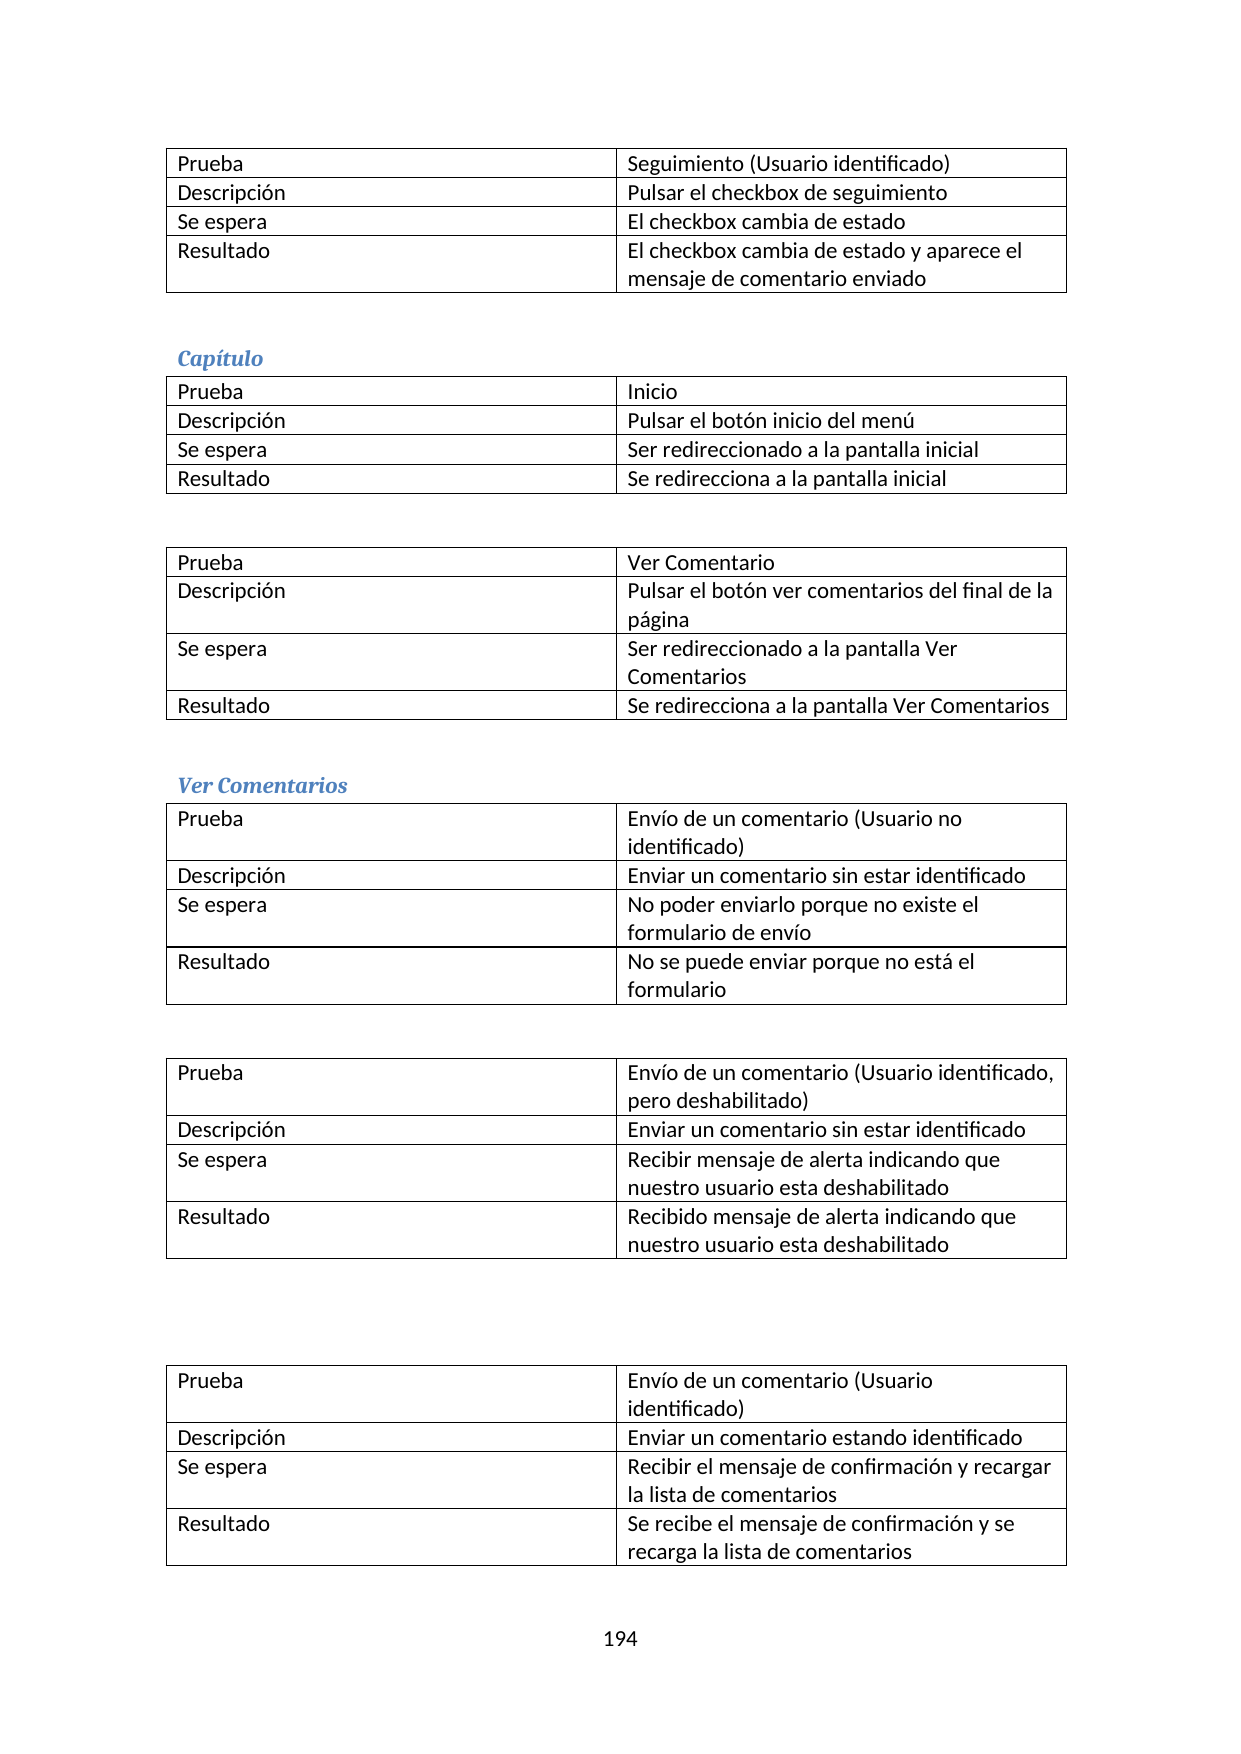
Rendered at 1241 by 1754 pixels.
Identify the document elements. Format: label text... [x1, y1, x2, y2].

table_cell Pulsar el botón ver comentarios del final de la página [617, 577, 1066, 633]
table_header Prueba [167, 548, 616, 576]
table_header Prueba [167, 149, 616, 177]
table_cell Ser redireccionado a la pantalla Ver Comentarios [617, 634, 1066, 690]
table_cell Recibido mensaje de alerta indicando que nuestro usuario esta deshabilitado [617, 1202, 1066, 1258]
table_cell Se redirecciona a la pantalla inicial [617, 465, 1066, 492]
table_cell Descripción [167, 1116, 616, 1144]
table_header Envío de un comentario (Usuario no identificado) [617, 804, 1066, 860]
table_cell Resultado [167, 948, 616, 1003]
table_cell Descripción [167, 1423, 616, 1451]
table_header Prueba [167, 1366, 616, 1422]
table_cell Resultado [167, 236, 616, 292]
table_cell Se espera [167, 890, 616, 946]
table_cell Se espera [167, 1145, 616, 1201]
table_cell Descripción [167, 406, 616, 434]
table_header Envío de un comentario (Usuario identificado, pero deshabilitado) [617, 1059, 1066, 1114]
table_cell Ser redireccionado a la pantalla inicial [617, 435, 1066, 463]
table_cell Se espera [167, 1452, 616, 1508]
table_cell Resultado [167, 465, 616, 492]
table_cell Descripción [167, 577, 616, 633]
subtitle Ver Comentarios [177, 773, 1063, 799]
table_header Ver Comentario [617, 548, 1066, 576]
table_cell Pulsar el botón inicio del menú [617, 406, 1066, 434]
table_cell Pulsar el checkbox de seguimiento [617, 178, 1066, 206]
table_cell No se puede enviar porque no está el formulario [617, 948, 1066, 1003]
subtitle Capítulo [177, 346, 1063, 372]
table_cell No poder enviarlo porque no existe el formulario de envío [617, 890, 1066, 946]
table_cell Resultado [167, 691, 616, 719]
table_header Prueba [167, 1059, 616, 1114]
table_header Prueba [167, 804, 616, 860]
table_header Inicio [617, 377, 1066, 405]
table_cell Recibir mensaje de alerta indicando que nuestro usuario esta deshabilitado [617, 1145, 1066, 1201]
table_cell Se espera [167, 634, 616, 690]
table_cell Recibir el mensaje de confirmación y recargar la lista de comentarios [617, 1452, 1066, 1508]
table_cell Descripción [167, 178, 616, 206]
table_cell Enviar un comentario sin estar identificado [617, 1116, 1066, 1144]
table_cell Enviar un comentario estando identificado [617, 1423, 1066, 1451]
table_cell Se espera [167, 207, 616, 235]
table_cell El checkbox cambia de estado y aparece el mensaje de comentario enviado [617, 236, 1066, 292]
table_header Envío de un comentario (Usuario identificado) [617, 1366, 1066, 1422]
table_cell Se espera [167, 435, 616, 463]
table_cell Se recibe el mensaje de confirmación y se recarga la lista de comentarios [617, 1509, 1066, 1565]
table_cell Resultado [167, 1509, 616, 1565]
table_header Prueba [167, 377, 616, 405]
table_cell Descripción [167, 861, 616, 889]
table_cell El checkbox cambia de estado [617, 207, 1066, 235]
table_cell Resultado [167, 1202, 616, 1258]
table_header Seguimiento (Usuario identificado) [617, 149, 1066, 177]
table_cell Se redirecciona a la pantalla Ver Comentarios [617, 691, 1066, 719]
table_cell Enviar un comentario sin estar identificado [617, 861, 1066, 889]
